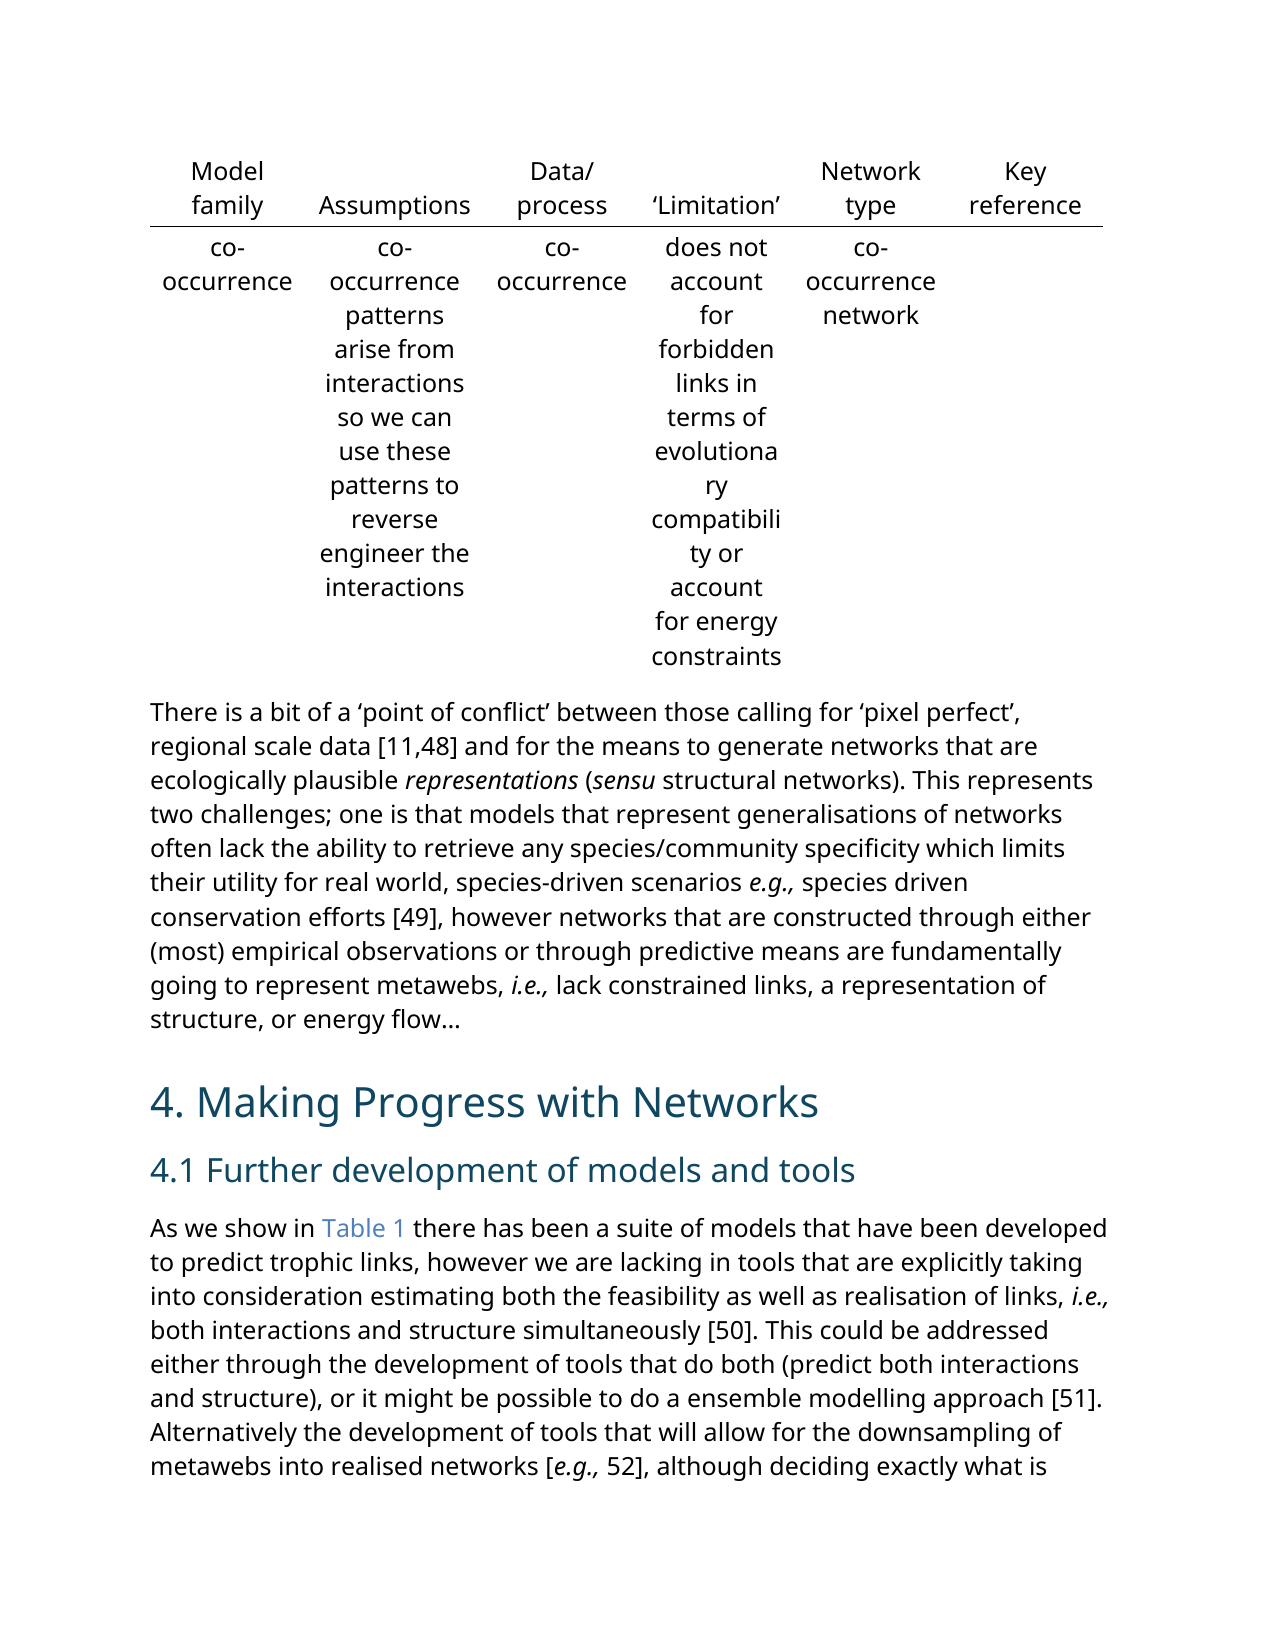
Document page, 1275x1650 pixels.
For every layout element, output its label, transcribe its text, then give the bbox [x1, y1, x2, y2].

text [150, 1211, 1125, 1483]
text There is a bit of a ‘point of conflict’ between those calling for ‘pixel perfect’, regional scale data [11,48] and for the means to generate networks that are ecologically plausible representations (sensu structural networks). This represents two challenges; one is that models that represent generalisations of networks often lack the ability to retrieve any species/community specificity which limits their utility for real world, species-driven scenarios e.g., species driven conservation efforts [49], however networks that are constructed through either (most) empirical observations or through predictive means are fundamentally going to represent metawebs, i.e., lack constrained links, a representation of structure, or energy flow… [150, 695, 1125, 1035]
subtitle 4. Making Progress with Networks [150, 1073, 1125, 1130]
subtitle 4.1 Further development of models and tools [150, 1146, 1125, 1192]
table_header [139, 150, 1114, 676]
